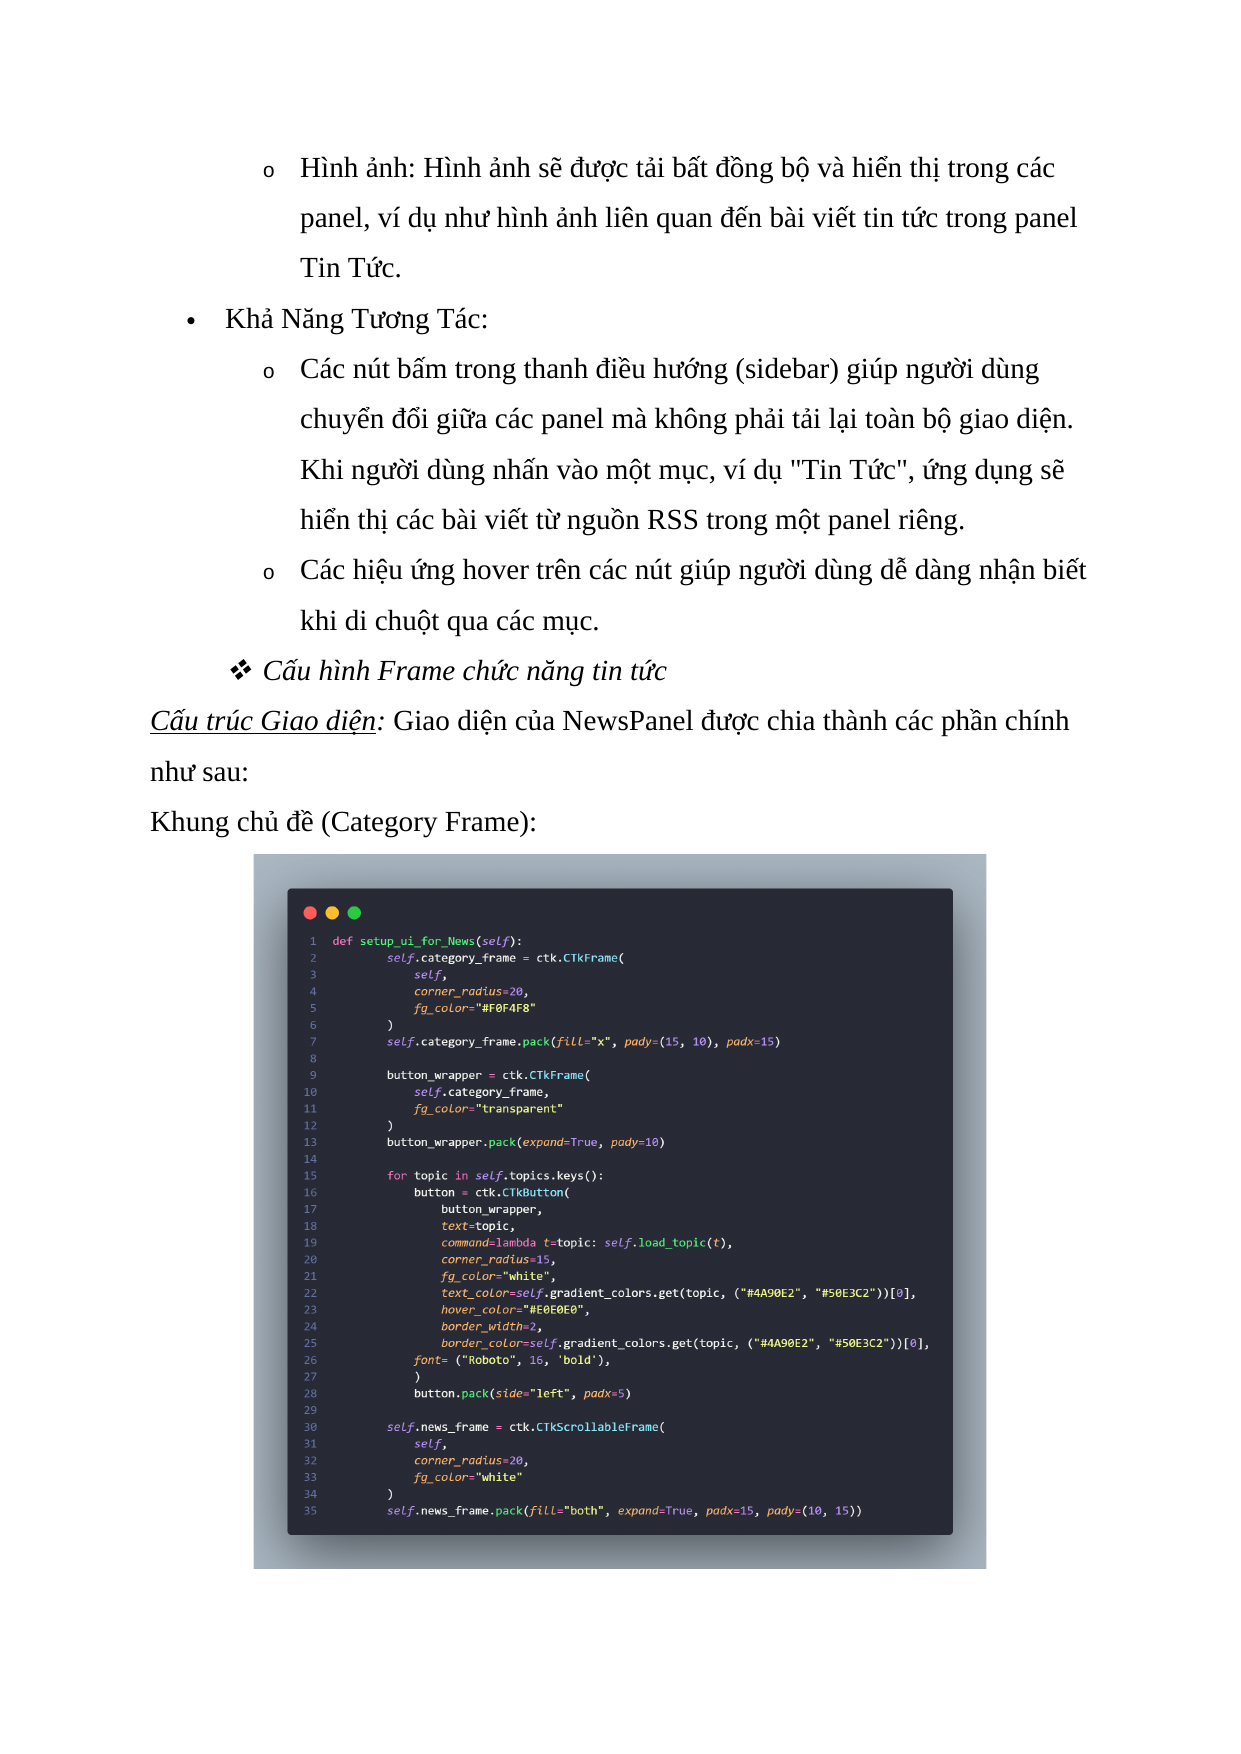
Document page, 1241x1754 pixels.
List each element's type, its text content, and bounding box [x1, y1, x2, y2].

picture [253, 854, 987, 1569]
list Hình ảnh: Hình ảnh sẽ được tải bất đồng bộ và hiển thị trong các panel, ví dụ như hình ảnh liên quan đến bài viết tin tức trong panel Tin Tức. [262, 150, 1090, 284]
list Khả Năng Tương Tác: [187, 301, 1090, 334]
list Cấu hình Frame chức năng tin tức [225, 653, 1090, 687]
text Cấu trúc Giao diện: Giao diện của NewsPanel được chia thành các phần chính như sau: [150, 703, 1090, 787]
list Các nút bấm trong thanh điều hướng (sidebar) giúp người dùng chuyển đổi giữa các panel mà không phải tải lại toàn bộ giao diện. Khi người dùng nhấn vào một mục, ví dụ "Tin Tức", ứng dụng sẽ hiển thị các bài viết từ nguồn RSS trong một panel riêng. [262, 351, 1090, 536]
text Khung chủ đề (Category Frame): [150, 804, 1090, 838]
list Các hiệu ứng hover trên các nút giúp người dùng dễ dàng nhận biết khi di chuột qua các mục. [262, 552, 1090, 636]
